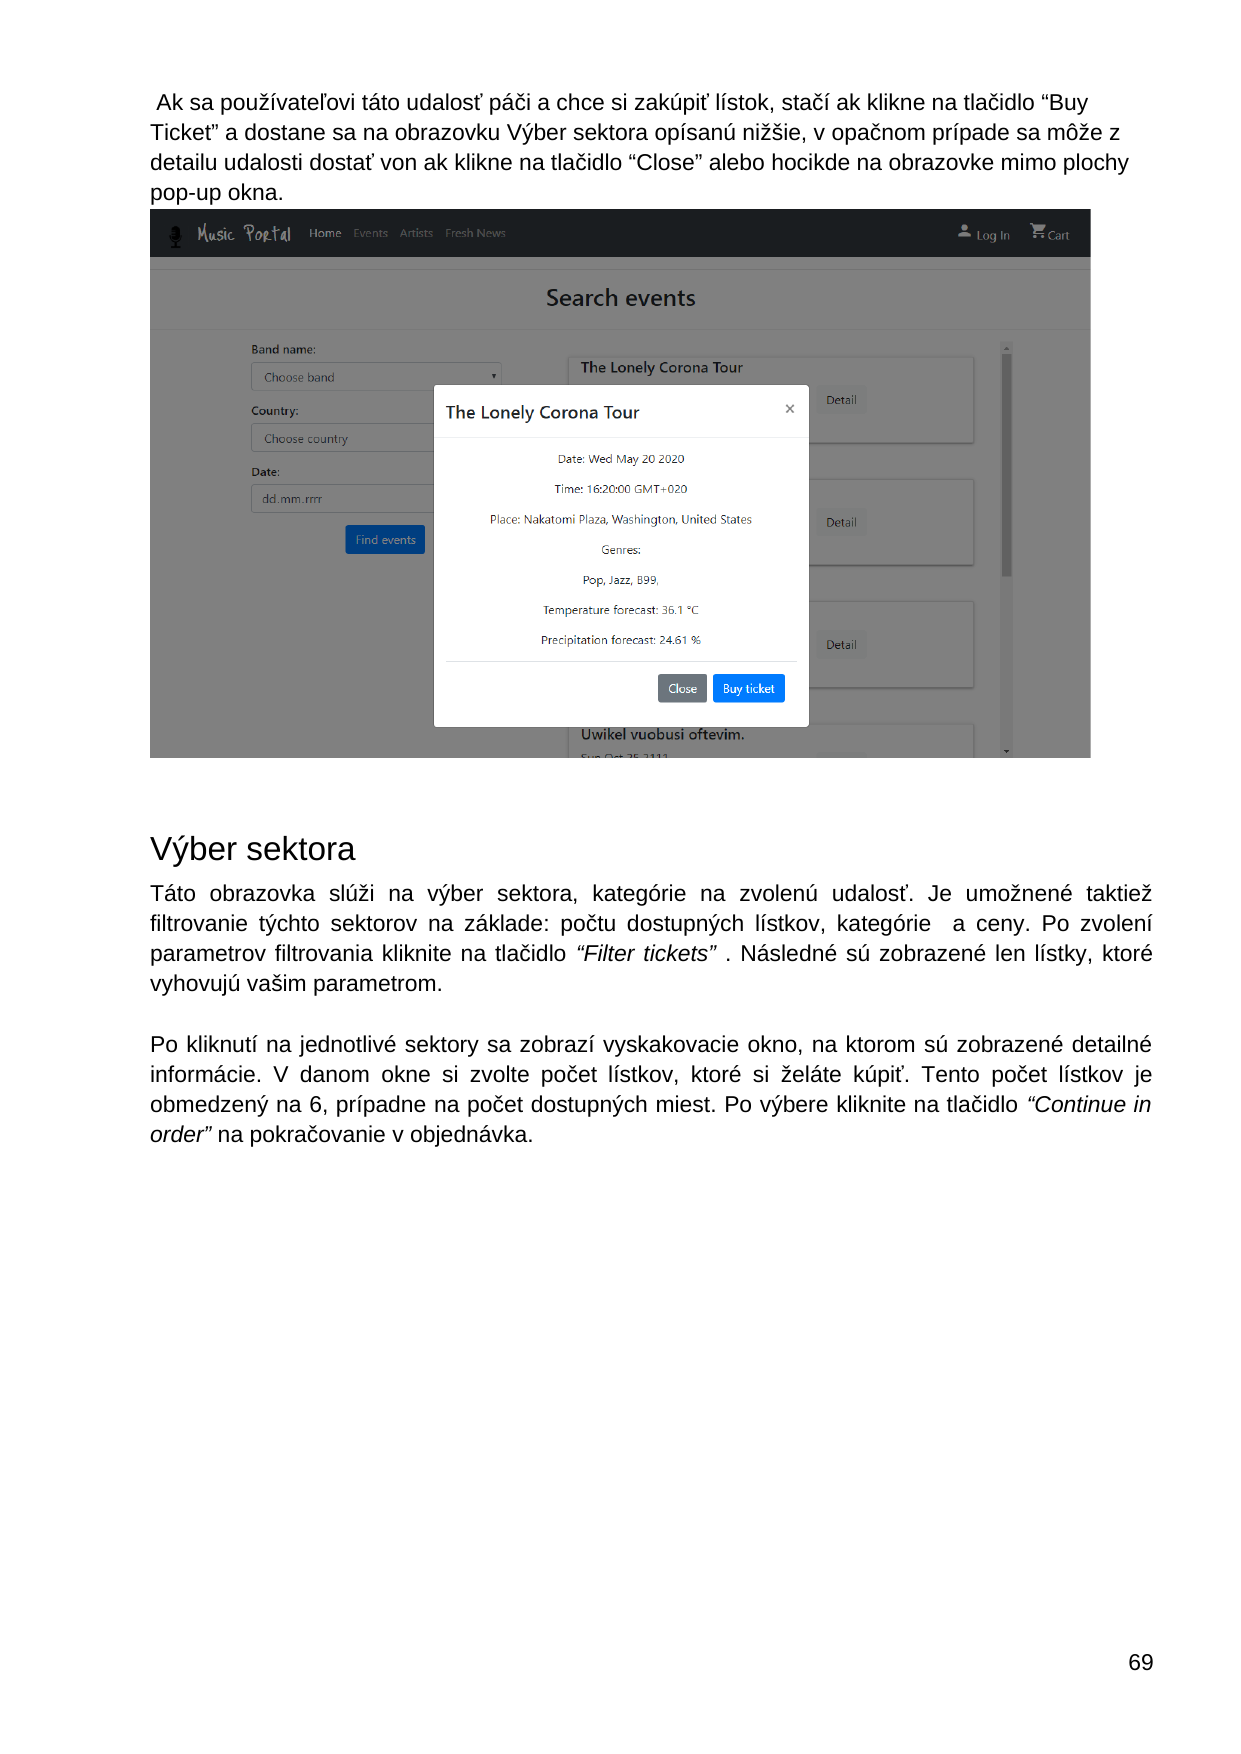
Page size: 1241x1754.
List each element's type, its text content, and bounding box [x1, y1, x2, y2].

text Po kliknutí na jednotlivé sektory sa zobrazí vyskakovacie okno, na ktorom sú zobrazené detailné informácie. V danom okne si zvolte počet lístkov, ktoré si želáte kúpiť. Tento počet lístkov je obmedzený na 6, prípadne na počet dostupných miest. Po výbere kliknite na tlačidlo “Continue in order” na pokračovanie v objednávka. [150, 1031, 1153, 1148]
text Ak sa používateľovi táto udalosť páči a chce si zakúpiť lístok, stačí ak klikne na tlačidlo “Buy Ticket” a dostane sa na obrazovku Výber sektora opísanú nižšie, v opačnom prípade sa môže z detailu udalosti dostať von ak klikne na tlačidlo “Close” alebo hocikde na obrazovke mimo plochy pop-up okna. [150, 88, 1153, 206]
text Táto obrazovka slúži na výber sektora, kategórie na zvolenú udalosť. Je umožnené taktiež filtrovanie týchto sektorov na základe: počtu dostupných lístkov, kategórie a ceny. Po zvolení parametrov filtrovania kliknite na tlačidlo “Filter tickets” . Následné sú zobrazené len lístky, ktoré vyhovujú vašim parametrom. [150, 880, 1153, 997]
picture [150, 209, 1091, 758]
subtitle Výber sektora [150, 829, 1153, 867]
